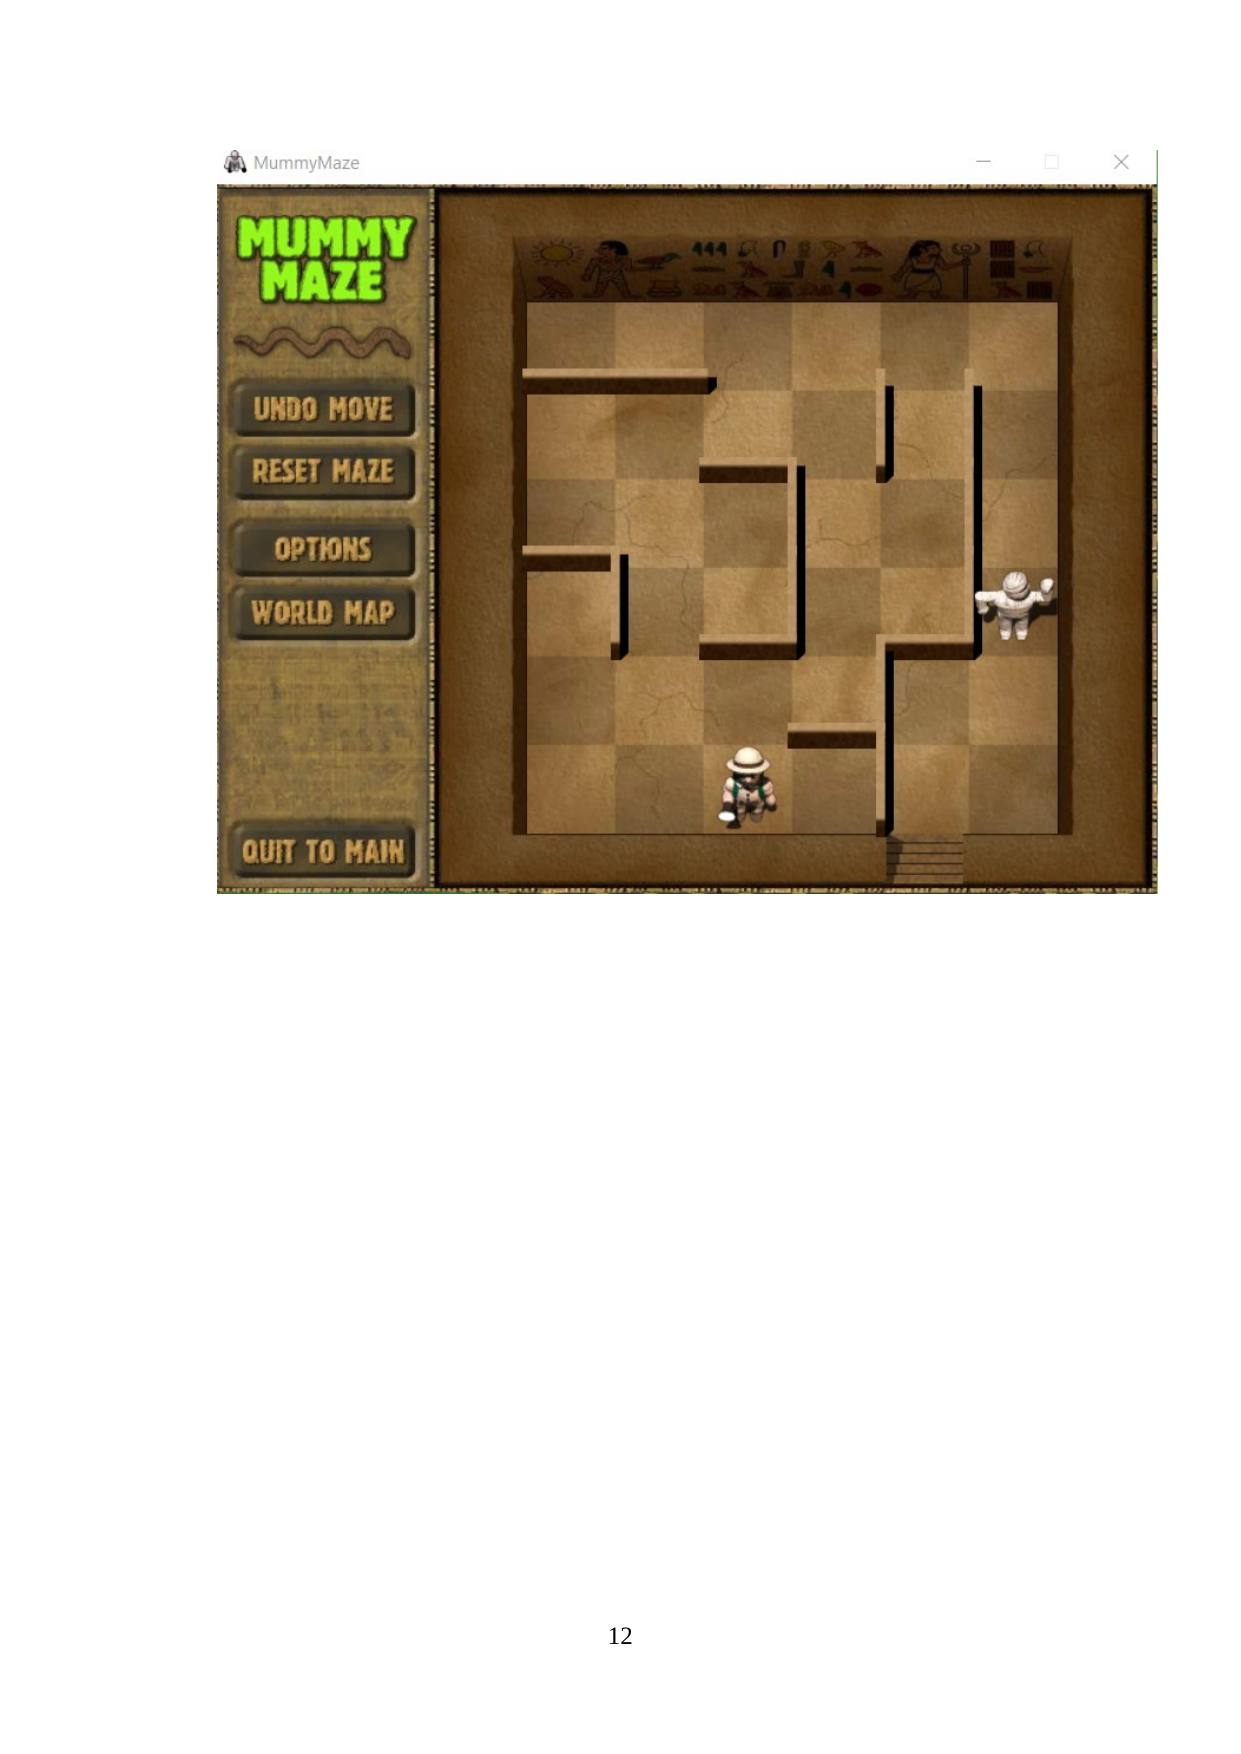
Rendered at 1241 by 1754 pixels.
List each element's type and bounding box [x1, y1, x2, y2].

picture [217, 150, 1158, 894]
